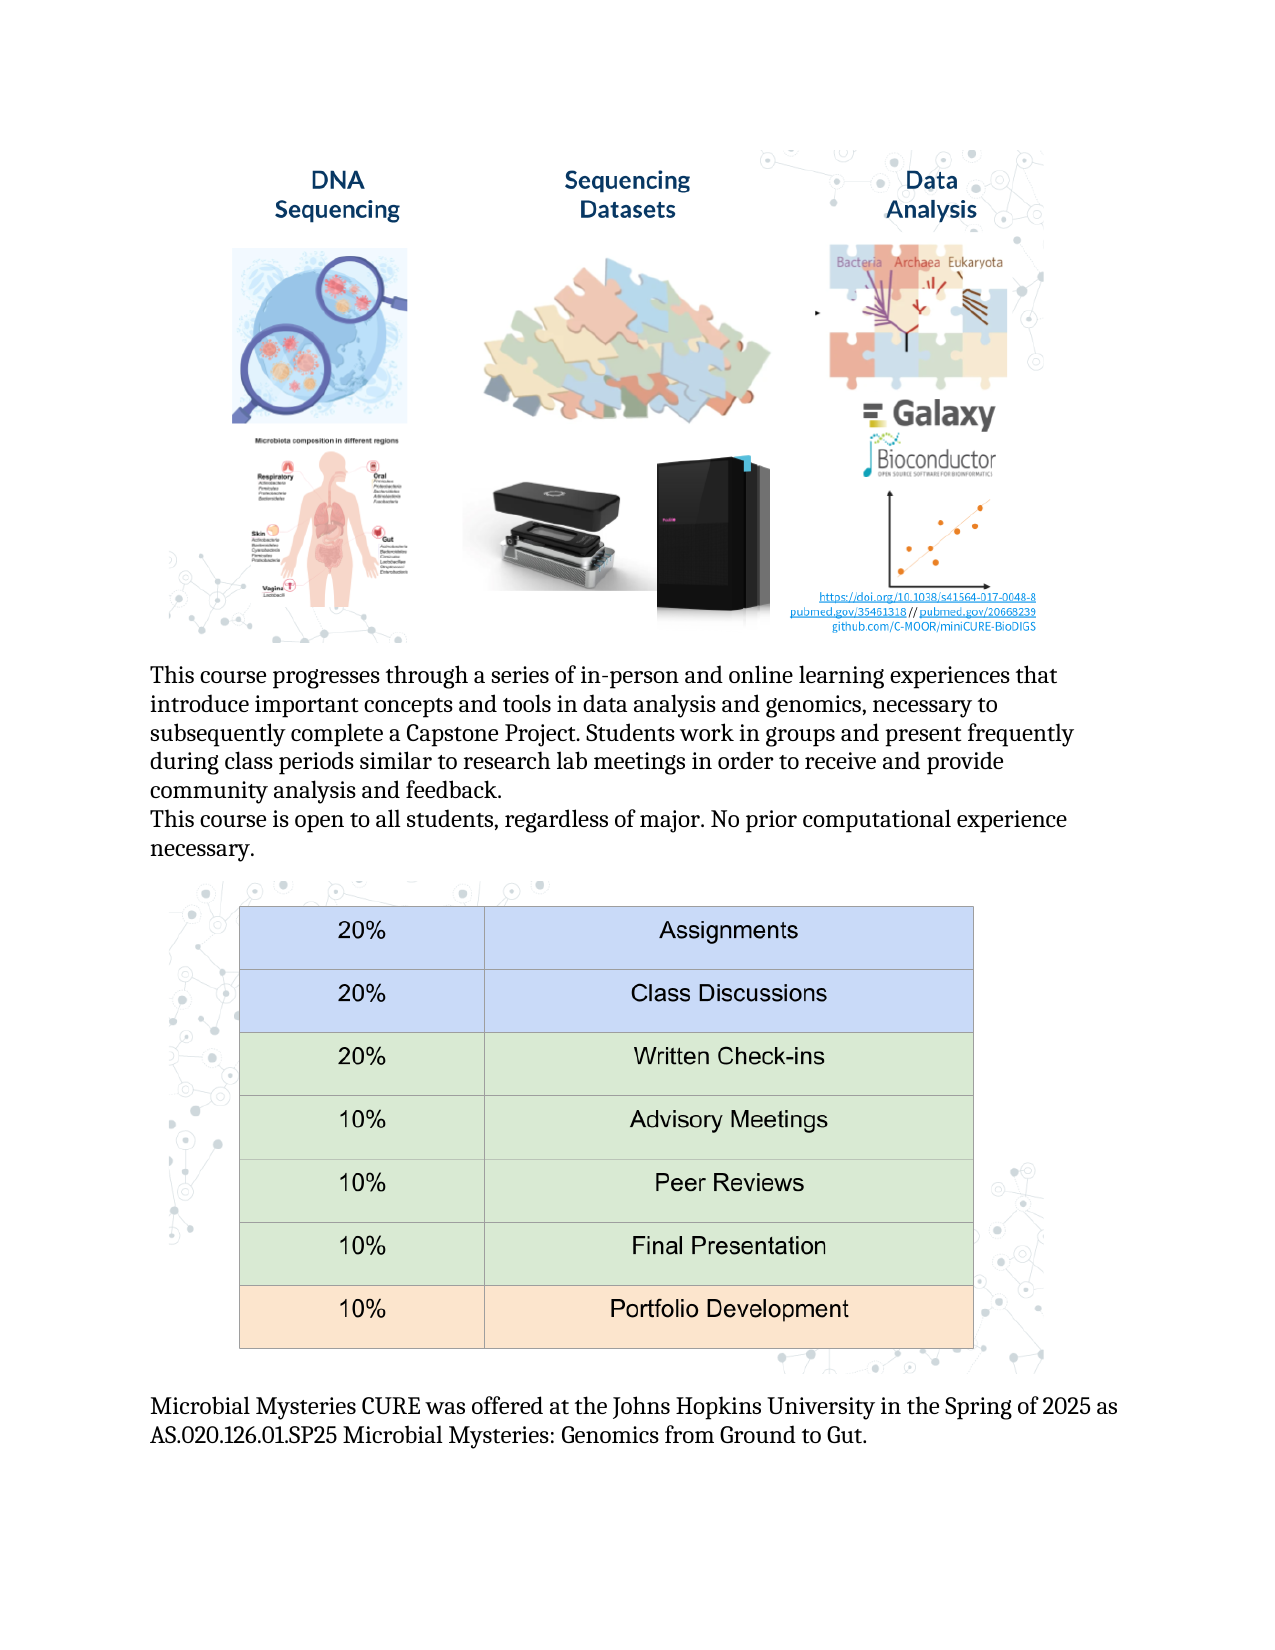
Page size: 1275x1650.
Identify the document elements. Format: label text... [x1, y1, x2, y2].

text This course progresses through a series of in-person and online learning experiences that introduce important concepts and tools in data analysis and genomics, necessary to subsequently complete a Capstone Project. Students work in groups and present frequently during class periods similar to research lab meetings in order to receive and provide community analysis and feedback. This course is open to all students, regardless of major. No prior computational experience necessary. [150, 661, 1125, 862]
picture [168, 150, 1044, 643]
picture [168, 881, 1044, 1374]
text Microbial Mysteries CURE was offered at the Johns Hopkins University in the Spring of 2025 as AS.020.126.01.SP25 Microbial Mysteries: Genomics from Ground to Gut. [150, 1392, 1125, 1449]
